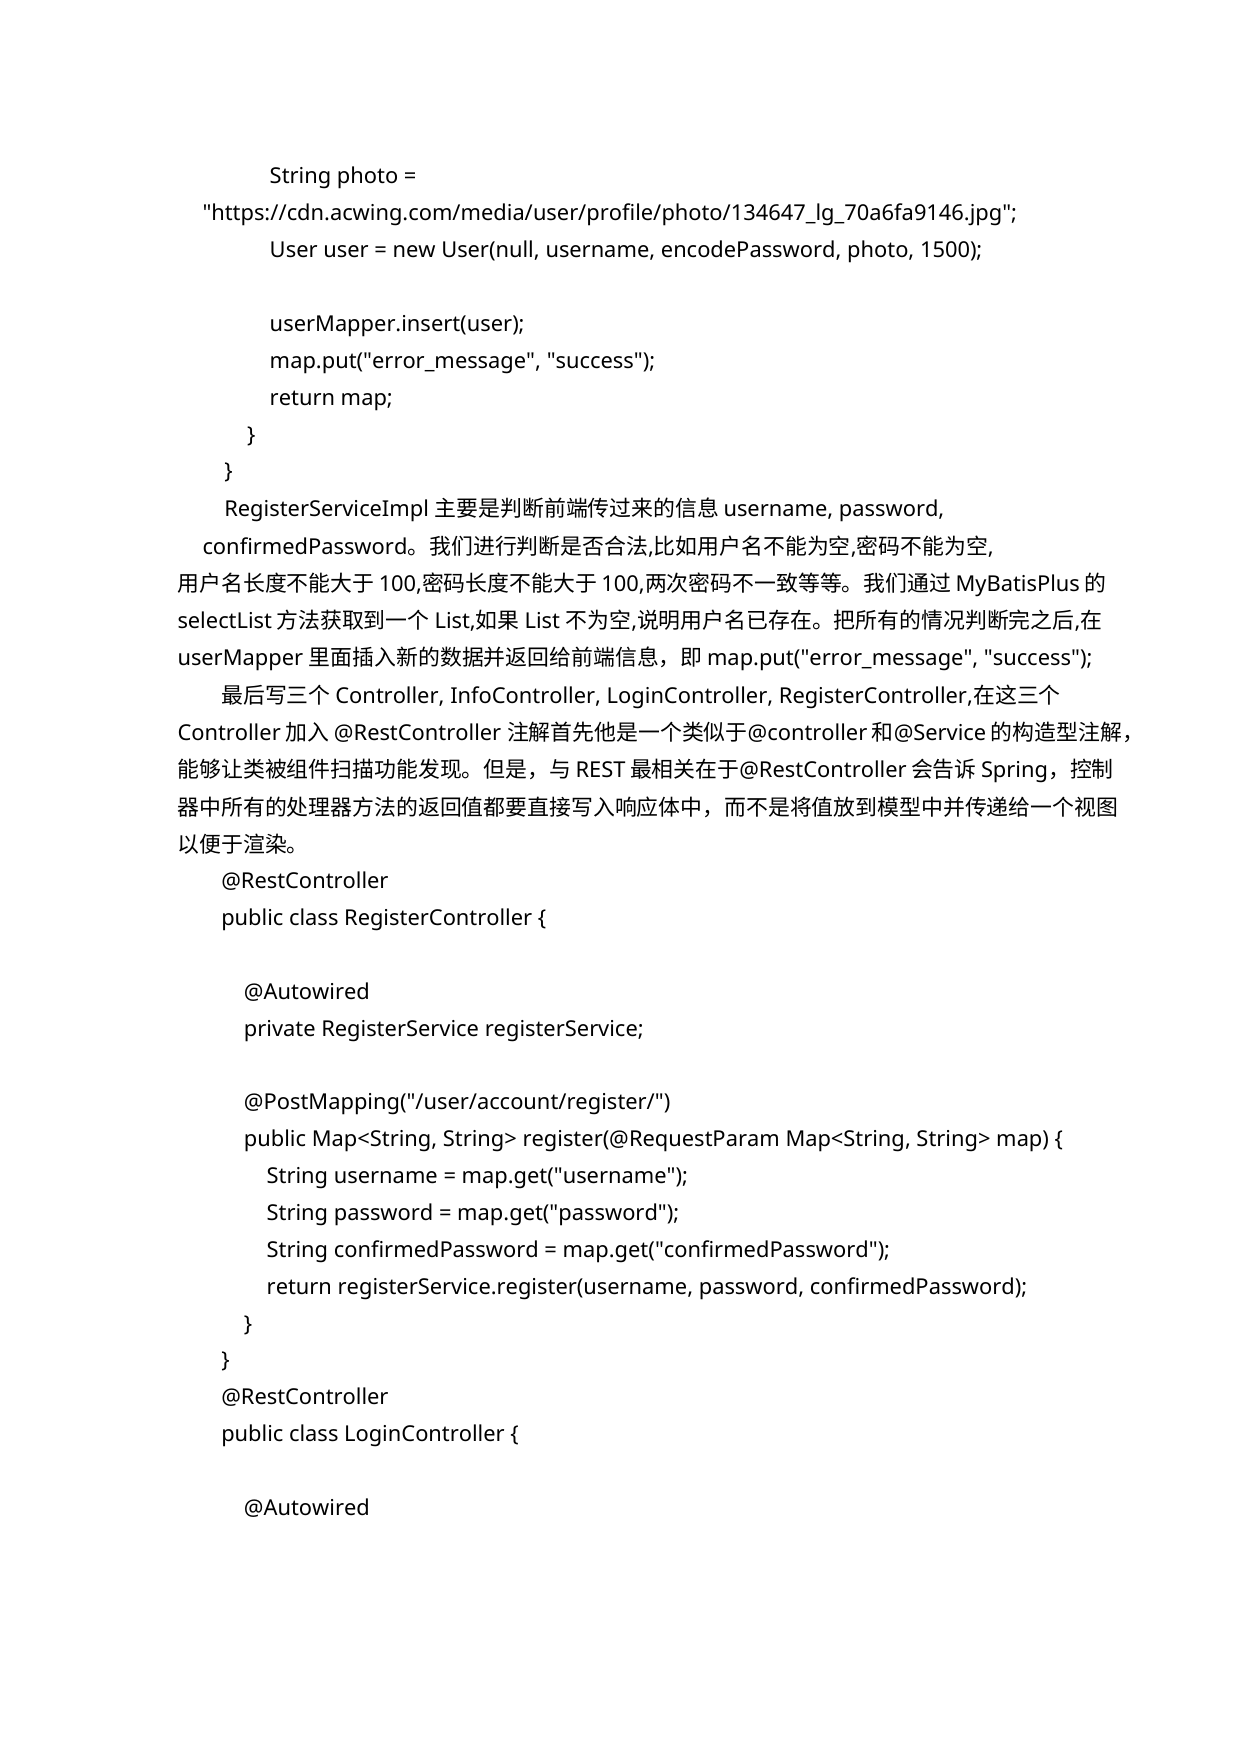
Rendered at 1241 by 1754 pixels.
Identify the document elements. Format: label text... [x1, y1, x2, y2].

text String password = map.get("password"); [177, 1196, 1122, 1228]
text String confirmedPassword = map.get("confirmedPassword"); [177, 1232, 1122, 1265]
text private RegisterService registerService; [177, 1011, 1122, 1044]
text @Autowired [177, 974, 1122, 1007]
text 最后写三个 Controller, InfoController, LoginController, RegisterController,在这三个 Controller加入 @RestController 注解首先他是一个类似于@controller和@Service的构造型注解，能够让类被组件扫描功能发现。但是，与REST最相关在于@RestController会告诉Spring，控制器中所有的处理器方法的返回值都要直接写入响应体中，而不是将值放到模型中并传递给一个视图以便于渲染。 [177, 677, 1122, 859]
text String photo = "https://cdn.acwing.com/media/user/profile/photo/134647_lg_70a6fa9146.jpg"; [202, 159, 1122, 228]
text public class RegisterController { [177, 901, 1122, 933]
text } [202, 417, 1122, 450]
text @RestController [177, 864, 1122, 896]
text RegisterServiceImpl 主要是判断前端传过来的信息username, password, confirmedPassword。我们进行判断是否合法,比如用户名不能为空,密码不能为空, [202, 491, 1122, 561]
text public Map<String, String> register(@RequestParam Map<String, String> map) { [177, 1122, 1122, 1154]
text } [177, 1306, 1122, 1339]
text userMapper.insert(user); [202, 307, 1122, 339]
text return map; [202, 380, 1122, 413]
text public class LoginController { [177, 1417, 1122, 1449]
text map.put("error_message", "success"); [202, 343, 1122, 376]
text 用户名长度不能大于100,密码长度不能大于100,两次密码不一致等等。我们通过MyBatisPlus的selectList方法获取到一个 List,如果 List 不为空,说明用户名已存在。把所有的情况判断完之后,在 userMapper 里面插入新的数据并返回给前端信息，即map.put("error_message", "success"); [177, 566, 1122, 673]
text } [202, 454, 1122, 487]
text return registerService.register(username, password, confirmedPassword); [177, 1269, 1122, 1302]
text @Autowired [177, 1491, 1122, 1523]
text @PostMapping("/user/account/register/") [177, 1085, 1122, 1117]
text User user = new User(null, username, encodePassword, photo, 1500); [202, 233, 1122, 265]
text String username = map.get("username"); [177, 1159, 1122, 1191]
text } [177, 1343, 1122, 1376]
text @RestController [177, 1380, 1122, 1412]
